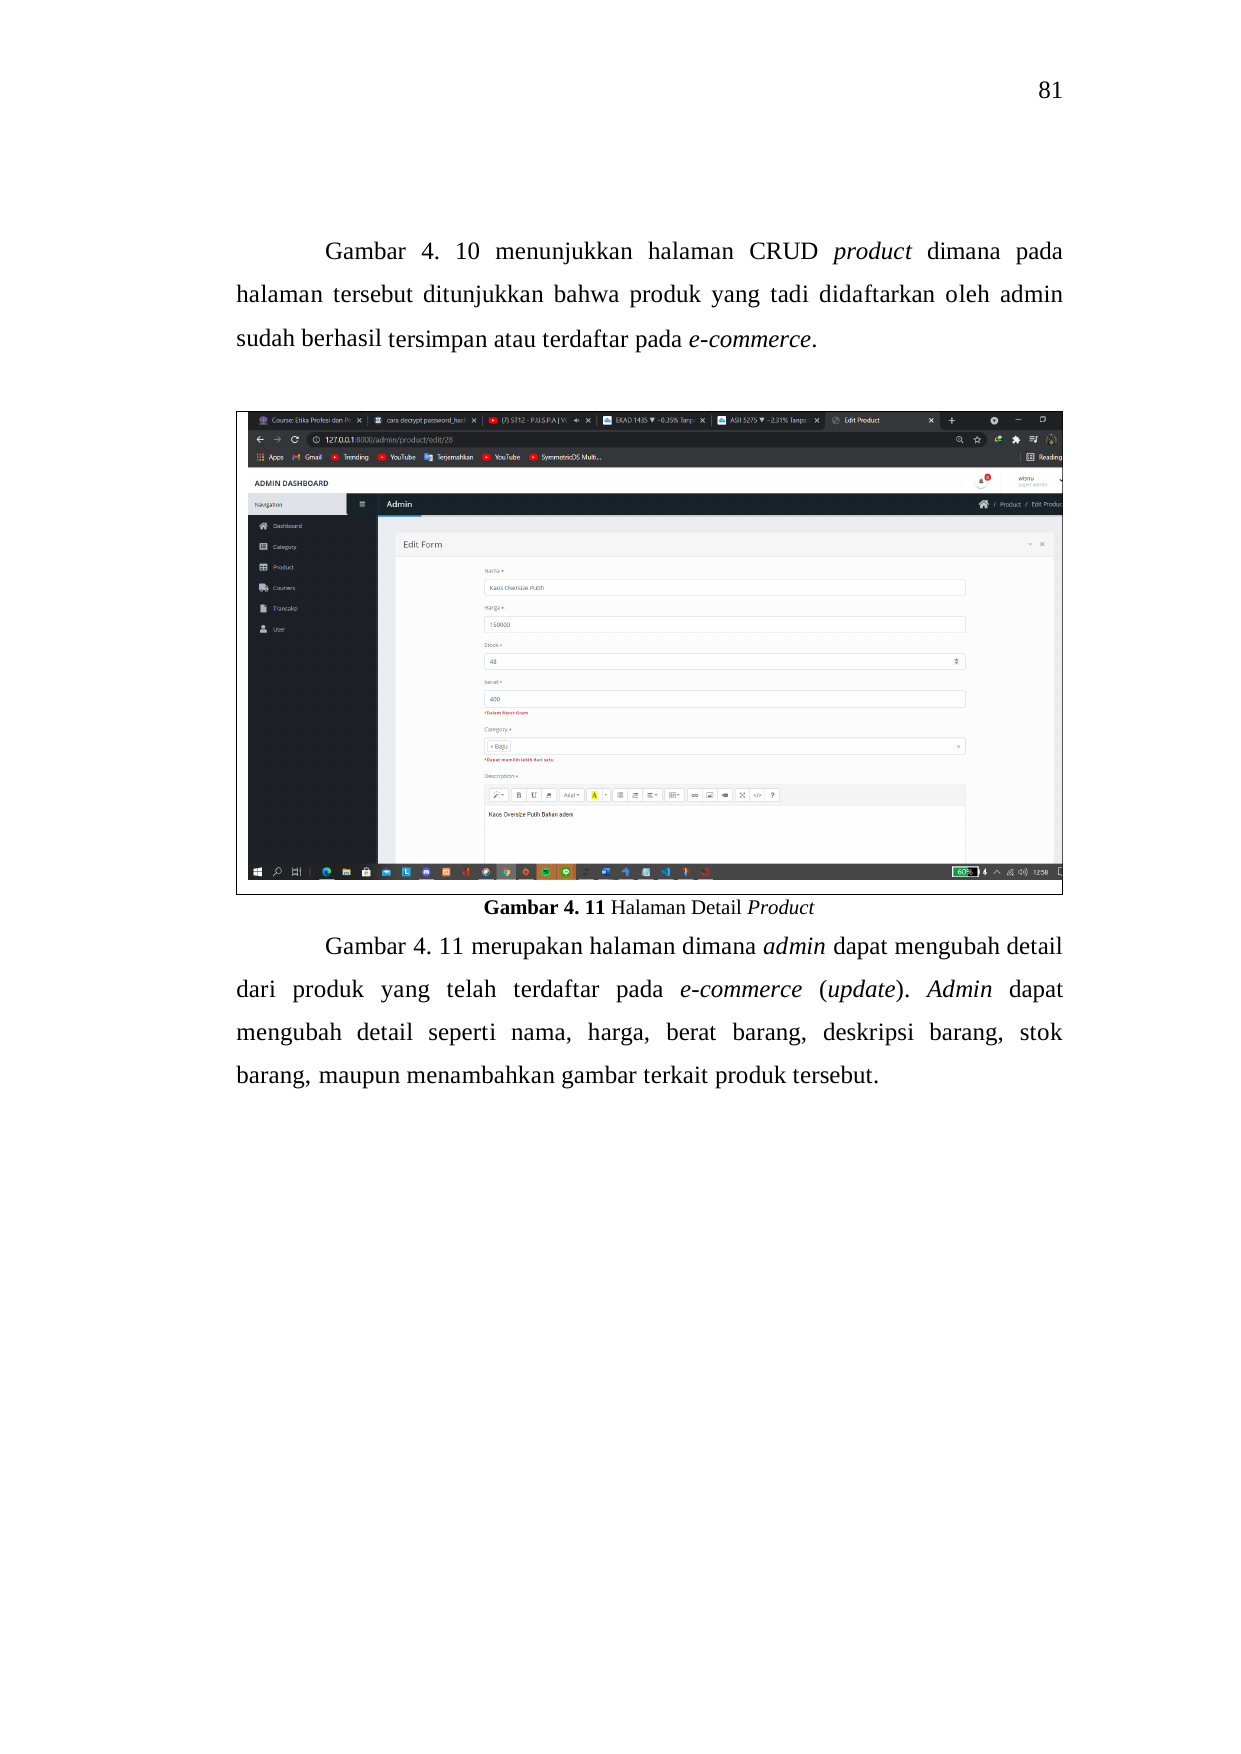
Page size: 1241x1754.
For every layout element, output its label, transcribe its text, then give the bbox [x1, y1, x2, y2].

picture [248, 412, 1063, 880]
text Gambar 4. 11 merupakan halaman dimana admin dapat mengubah detail dari produk yang telah terdaftar pada e-commerce (update). Admin dapat mengubah detail seperti nama, harga, berat barang, deskripsi barang, stok barang, maupun menambahkan gambar terkait produk tersebut. [236, 931, 1063, 1089]
table_header [237, 412, 1062, 894]
text Gambar 4. 11 Halaman Detail Product [236, 895, 1063, 919]
text Gambar 4. 10 menunjukkan halaman CRUD product dimana pada halaman tersebut ditunjukkan bahwa produk yang tadi didaftarkan oleh admin sudah berhasil tersimpan atau terdaftar pada e-commerce. [236, 236, 1063, 353]
